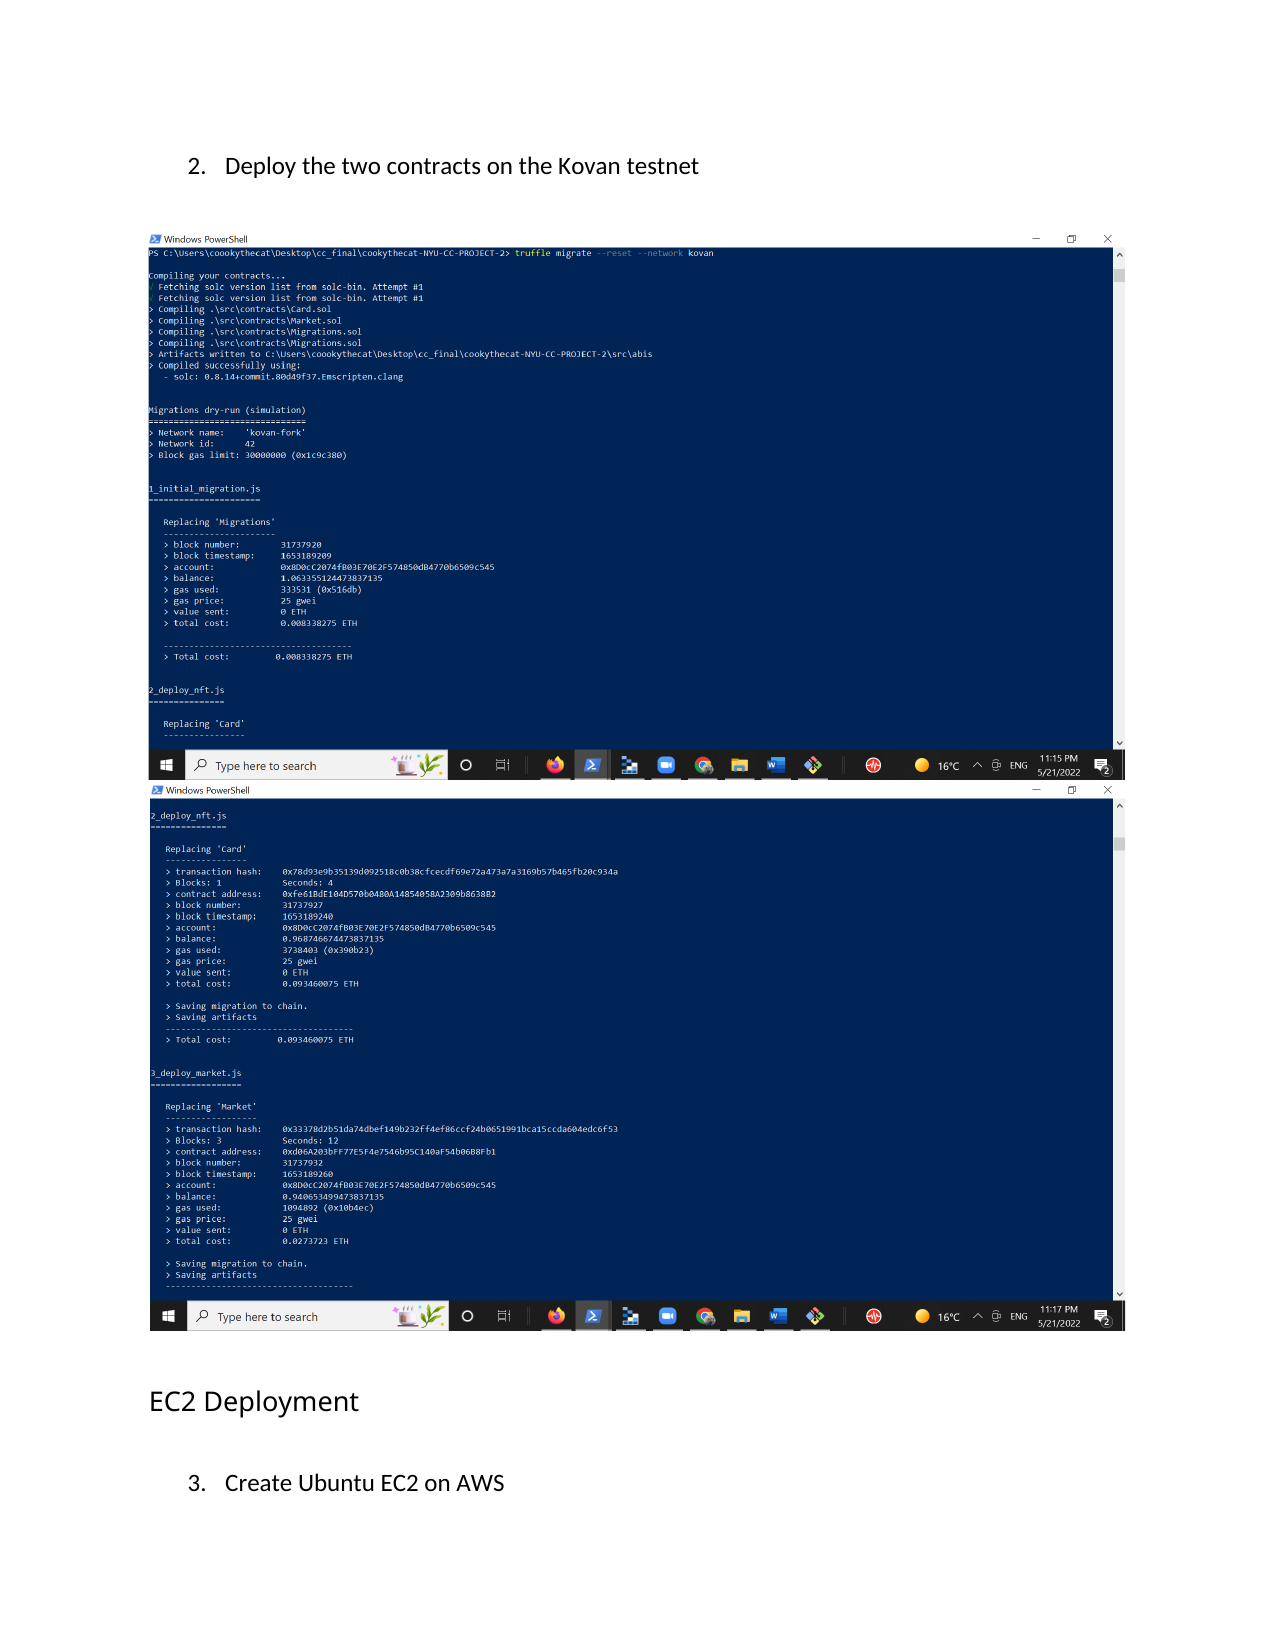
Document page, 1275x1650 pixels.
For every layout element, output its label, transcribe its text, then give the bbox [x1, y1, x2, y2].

picture [148, 230, 1125, 780]
list Deploy the two contracts on the Kovan testnet [187, 150, 1125, 181]
picture [150, 782, 1125, 1331]
subtitle EC2 Deployment [148, 1382, 939, 1419]
list Create Ubuntu EC2 on AWS [187, 1468, 1125, 1498]
